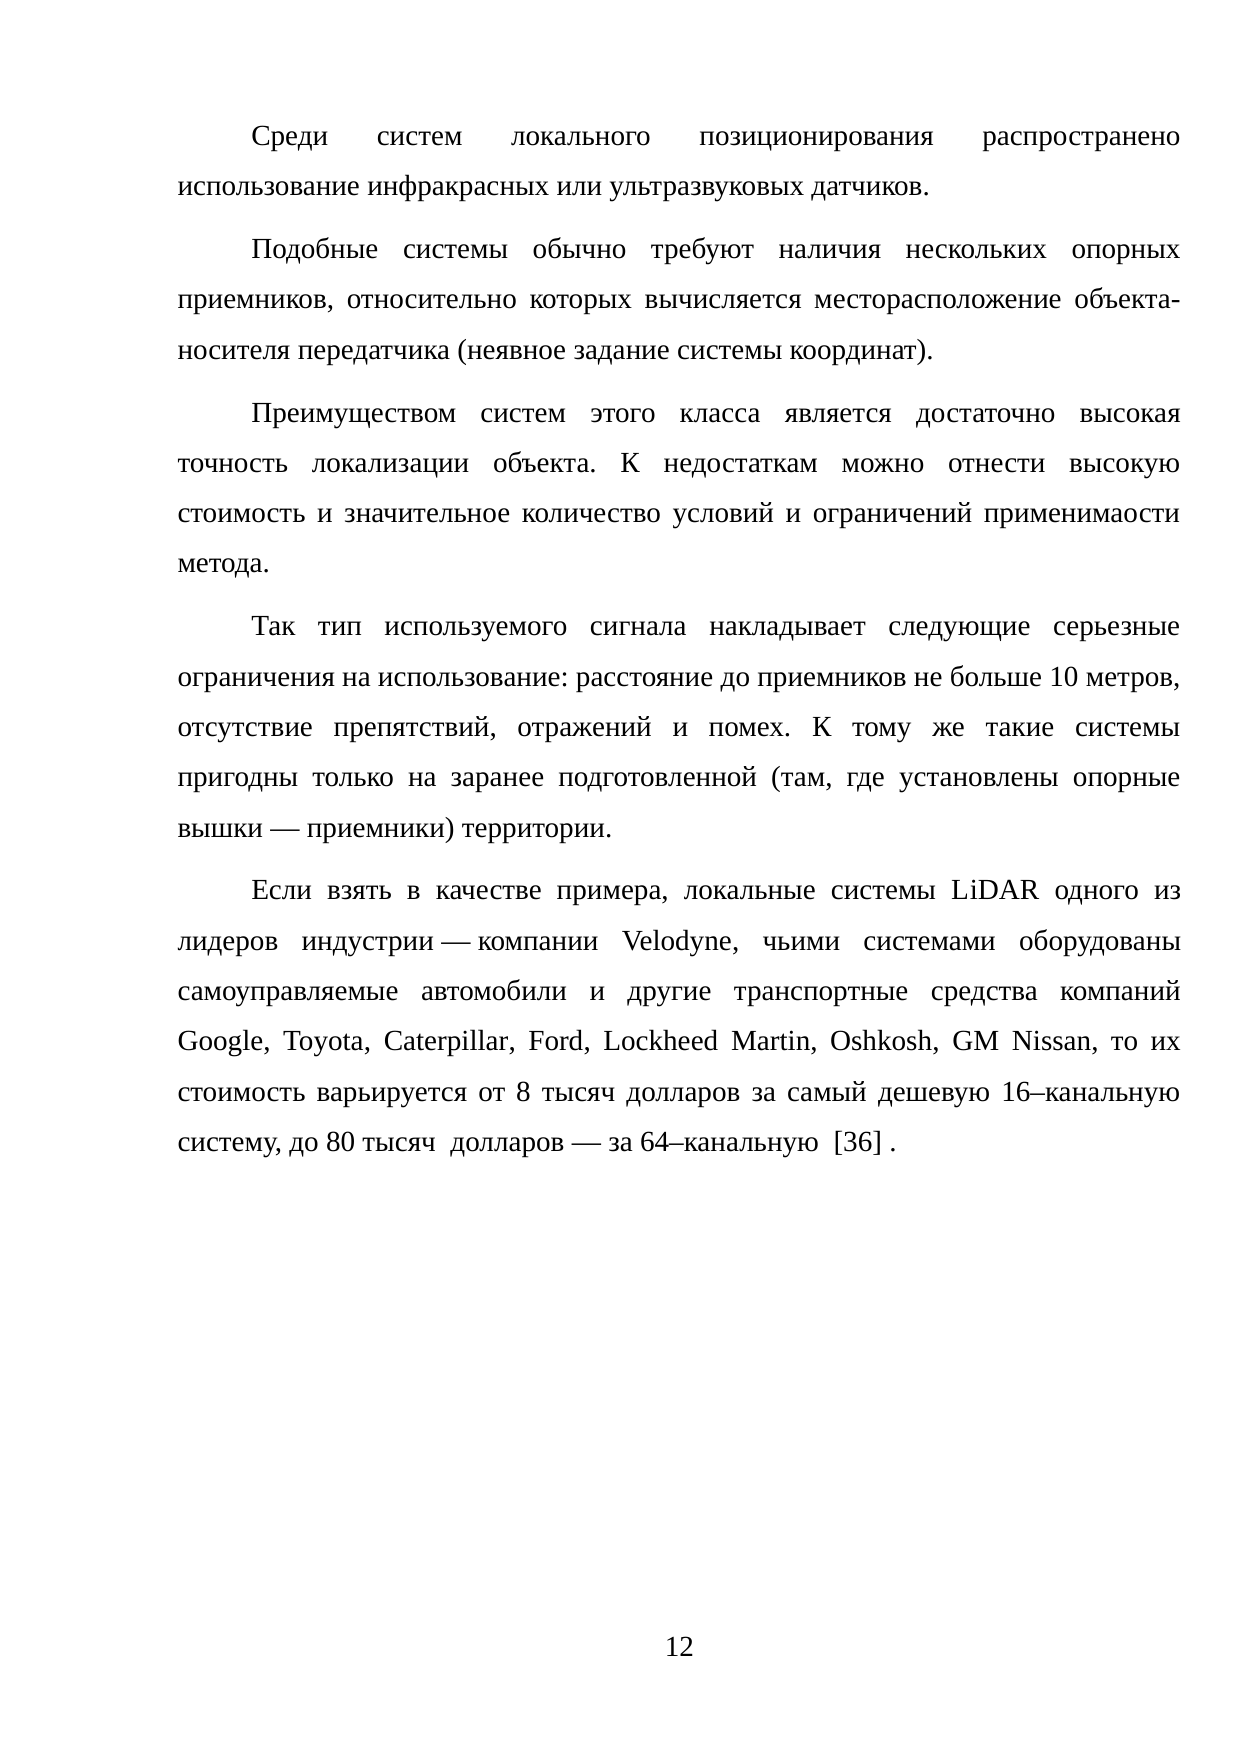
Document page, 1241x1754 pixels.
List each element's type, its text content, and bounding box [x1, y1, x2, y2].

text Среди систем локального позиционирования распространено использование инфракрасных или ультразвуковых датчиков. [177, 118, 1181, 202]
text Так тип используемого сигнала накладывает следующие серьезные ограничения на использование: расстояние до приемников не больше 10 метров, отсутствие препятствий, отражений и помех. К тому же такие системы пригодны только на заранее подготовленной (там, где установлены опорные вышки — приемники) территории. [177, 608, 1181, 843]
text Подобные системы обычно требуют наличия нескольких опорных приемников, относительно которых вычисляется месторасположение объекта-носителя передатчика (неявное задание системы координат). [177, 231, 1181, 365]
text Если взять в качестве примера, локальные системы LiDAR одного из лидеров индустрии — компании Velodyne, чьими системами оборудованы самоуправляемые автомобили и другие транспортные средства компаний Google, Toyota, Caterpillar, Ford, Lockheed Martin, Oshkosh, GM Nissan, то их стоимость варьируется от 8 тысяч долларов за самый дешевую 16–канальную систему, до 80 тысяч долларов — за 64–канальную [36] . [177, 872, 1181, 1158]
text Преимуществом систем этого класса является достаточно высокая точность локализации объекта. К недостаткам можно отнести высокую стоимость и значительное количество условий и ограничений применимаости метода. [177, 395, 1181, 579]
